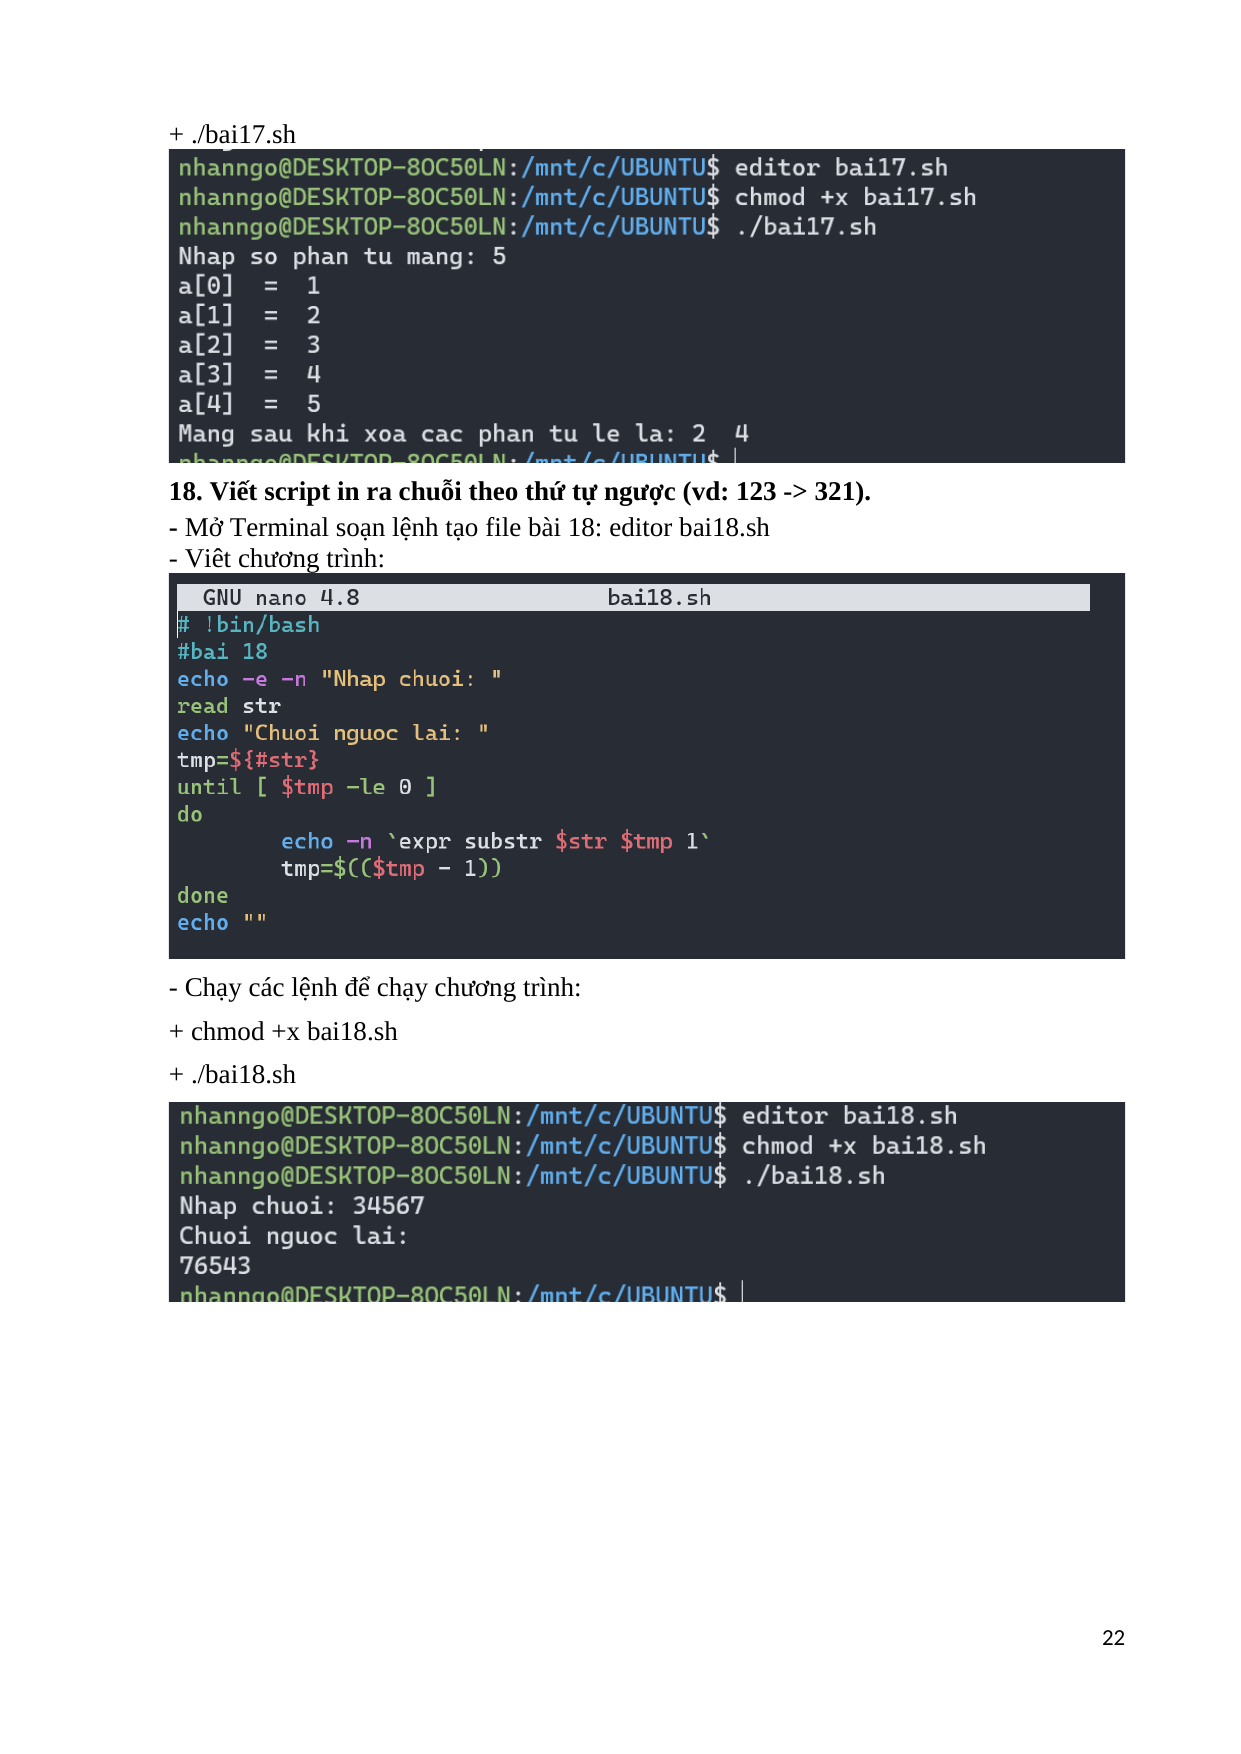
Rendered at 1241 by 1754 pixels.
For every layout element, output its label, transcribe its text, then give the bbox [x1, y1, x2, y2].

text + ./bai18.sh [169, 1058, 1041, 1089]
text - Mở Terminal soạn lệnh tạo file bài 18: editor bai18.sh [169, 511, 1040, 542]
text + chmod +x bai18.sh [169, 1015, 1041, 1046]
text - Viêt chương trình: [169, 542, 1040, 573]
text - Chạy các lệnh để chạy chương trình: [169, 971, 1041, 1002]
picture [168, 573, 1125, 959]
subtitle 18. Viết script in ra chuỗi theo thứ tự ngược (vd: 123 -> 321). [169, 476, 1125, 507]
picture [168, 149, 1125, 463]
picture [168, 1102, 1125, 1302]
text + ./bai17.sh [169, 118, 1040, 149]
